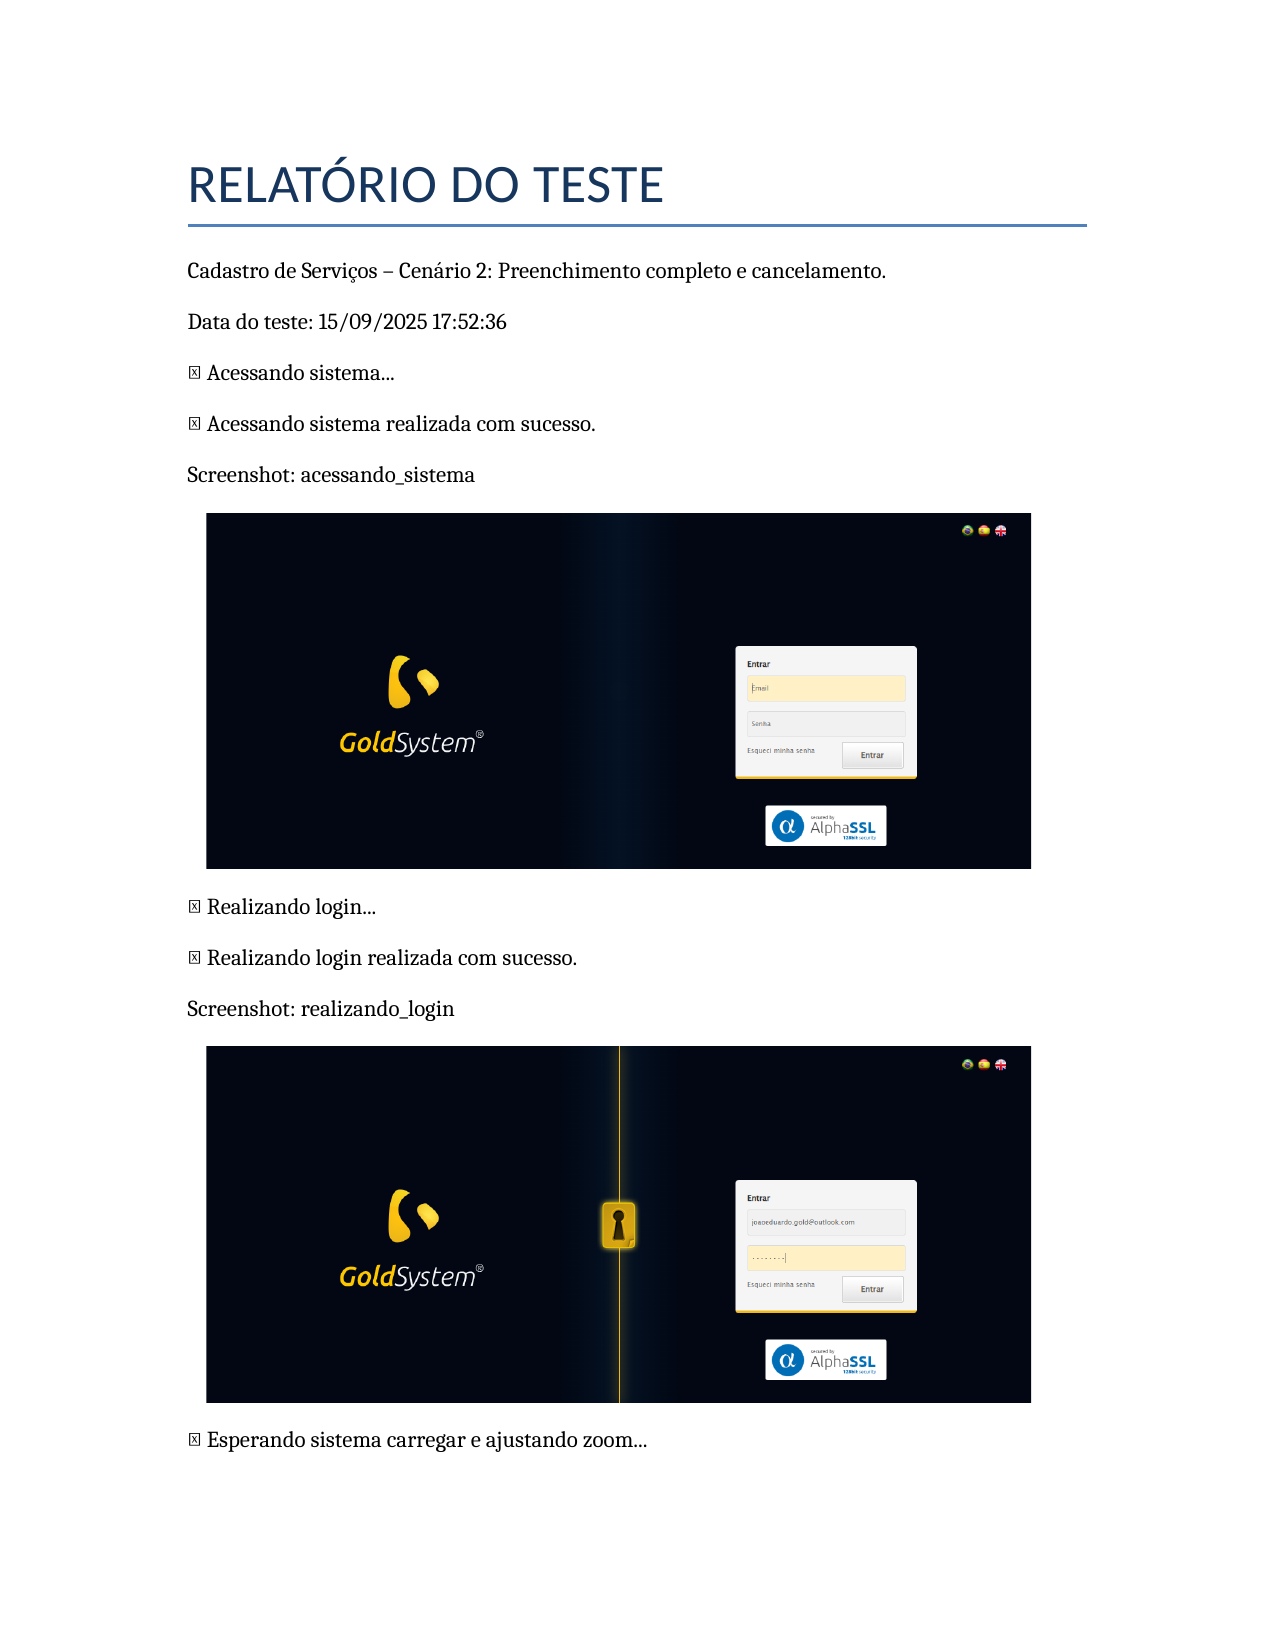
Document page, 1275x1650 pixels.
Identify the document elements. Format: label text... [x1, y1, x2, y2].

picture [206, 513, 1032, 869]
text 🔄 Acessando sistema... [187, 360, 1087, 386]
text 🔄 Esperando sistema carregar e ajustando zoom... [187, 1427, 1087, 1453]
text Data do teste: 15/09/2025 17:52:36 [187, 309, 1087, 335]
text ✅ Acessando sistema realizada com sucesso. [187, 411, 1087, 437]
text Cadastro de Serviços – Cenário 2: Preenchimento completo e cancelamento. [187, 258, 1087, 284]
text ✅ Realizando login realizada com sucesso. [187, 944, 1087, 971]
text Screenshot: realizando_login [187, 996, 1087, 1022]
title RELATÓRIO DO TESTE [187, 150, 1087, 227]
text Screenshot: acessando_sistema [187, 462, 1087, 488]
picture [206, 1046, 1032, 1403]
text 🔄 Realizando login... [187, 893, 1087, 920]
